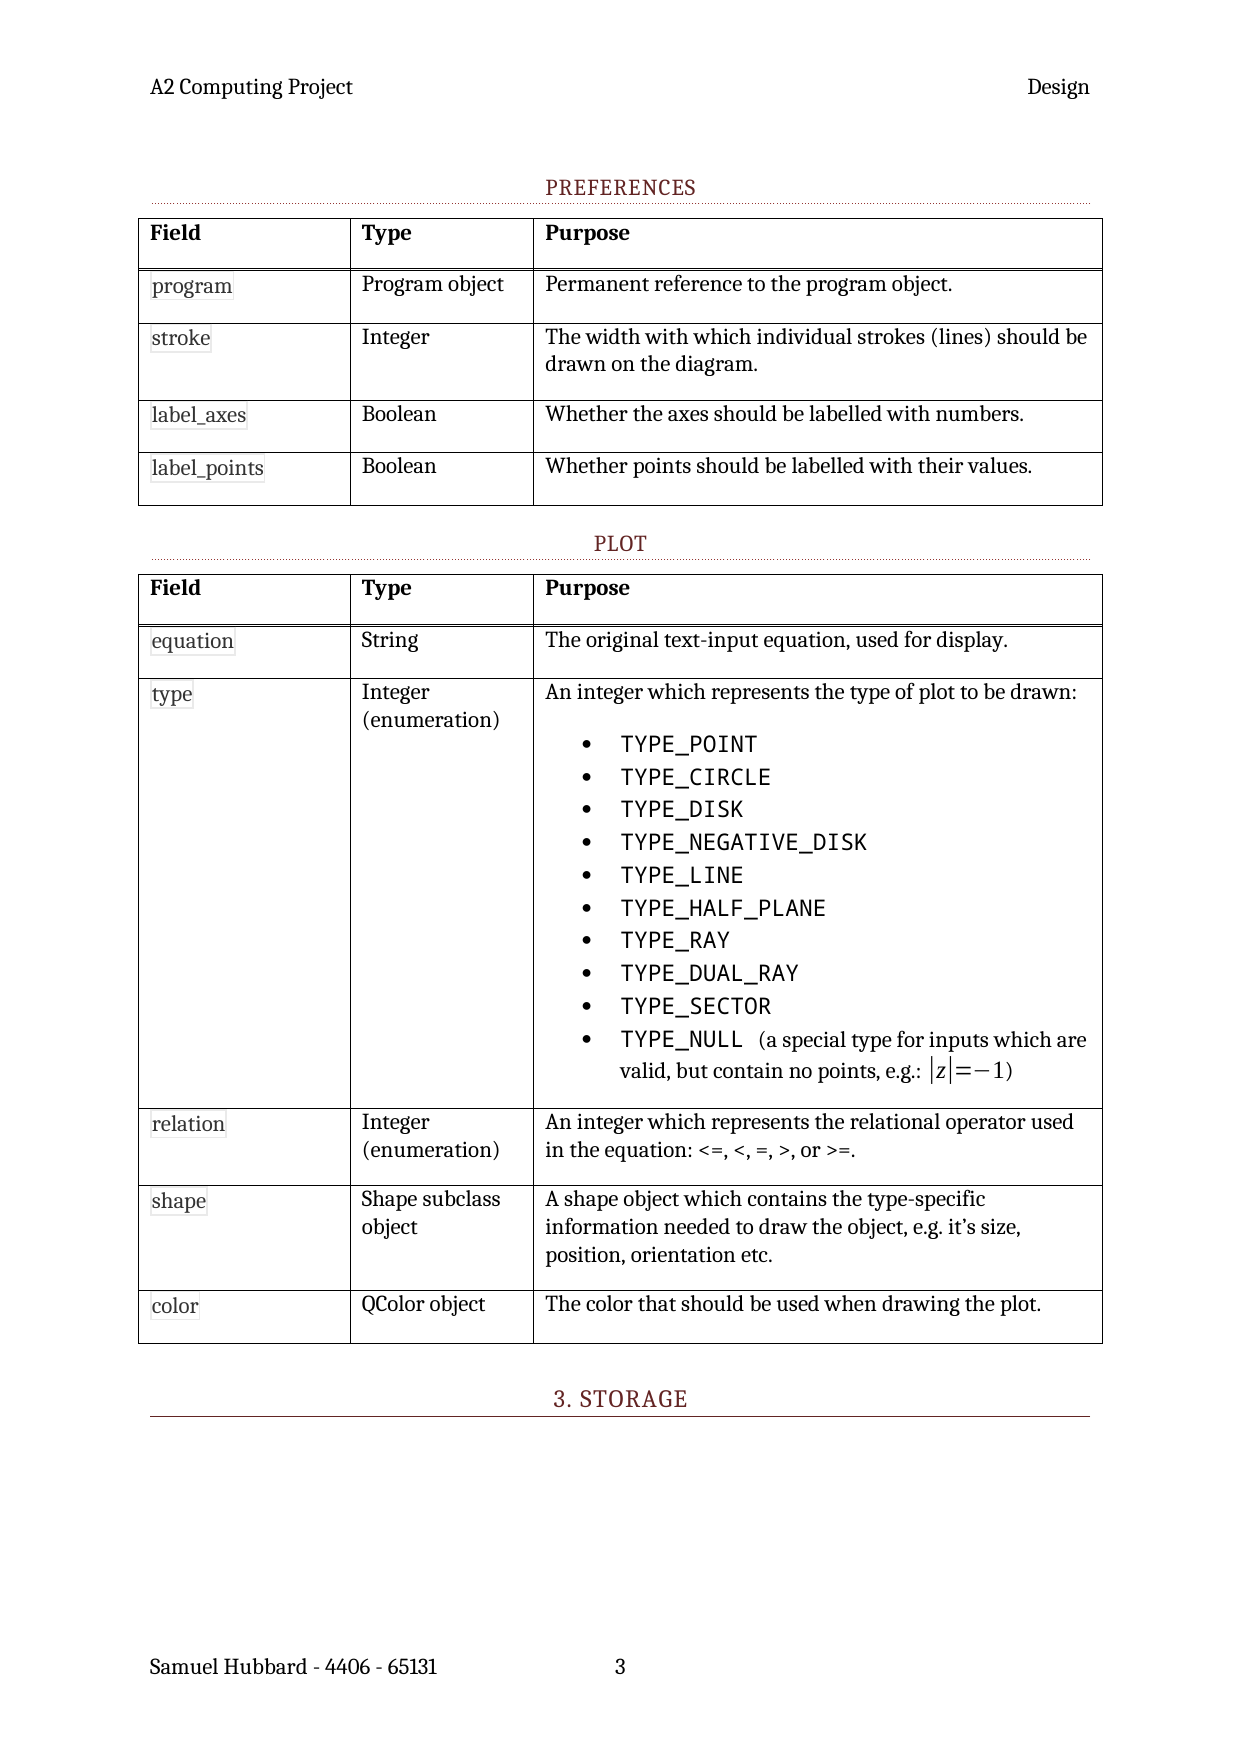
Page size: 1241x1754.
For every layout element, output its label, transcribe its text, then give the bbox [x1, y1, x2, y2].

table_header Field [139, 575, 350, 623]
table_cell Integer [351, 324, 533, 399]
table_cell label_axes [139, 401, 350, 452]
table_header Field [139, 219, 350, 268]
subtitle Preferences [150, 175, 1090, 204]
table_cell The color that should be used when drawing the plot. [534, 1291, 1102, 1342]
table_cell Shape subclass object [351, 1186, 533, 1290]
table_cell String [351, 627, 533, 678]
subtitle 3. Storage [150, 1385, 1090, 1416]
table_cell A shape object which contains the type-specific information needed to draw the object, e.g. it’s size, position, orientation etc. [534, 1186, 1102, 1290]
table_header Purpose [534, 219, 1102, 268]
table_cell The width with which individual strokes (lines) should be drawn on the diagram. [534, 324, 1102, 399]
table_cell color [139, 1291, 350, 1342]
table_cell label_points [139, 453, 350, 505]
table_cell Boolean [351, 401, 533, 452]
table_cell Whether the axes should be labelled with numbers. [534, 401, 1102, 452]
table_cell relation [139, 1109, 350, 1185]
table_cell Integer (enumeration) [351, 1109, 533, 1185]
table_cell program [139, 271, 350, 322]
table_cell The original text-input equation, used for display. [534, 627, 1102, 678]
table_cell type [139, 679, 350, 1108]
subtitle Plot [150, 531, 1090, 560]
table_cell Program object [351, 271, 533, 322]
table_header Purpose [534, 575, 1102, 623]
table_cell shape [139, 1186, 350, 1290]
table_header Type [351, 219, 533, 268]
table_cell stroke [139, 324, 350, 399]
table_cell equation [139, 627, 350, 678]
table_cell Whether points should be labelled with their values. [534, 453, 1102, 505]
table_cell Integer (enumeration) [351, 679, 533, 1108]
table_header Type [351, 575, 533, 623]
table_cell An integer which represents the type of plot to be drawn: TYPE_POINT TYPE_CIRCLE TYPE_DISK TYPE_NEGATIVE_DISK TYPE_LINE TYPE_HALF_PLANE TYPE_RAY TYPE_DUAL_RAY TYPE_SECTOR TYPE_NULL (a special type for inputs which are valid, but contain no points, e.g.: ) [534, 679, 1102, 1108]
table_cell An integer which represents the relational operator used in the equation: <=, <, =, >, or >=. [534, 1109, 1102, 1185]
table_cell QColor object [351, 1291, 533, 1342]
table_cell Permanent reference to the program object. [534, 271, 1102, 322]
table_cell Boolean [351, 453, 533, 505]
